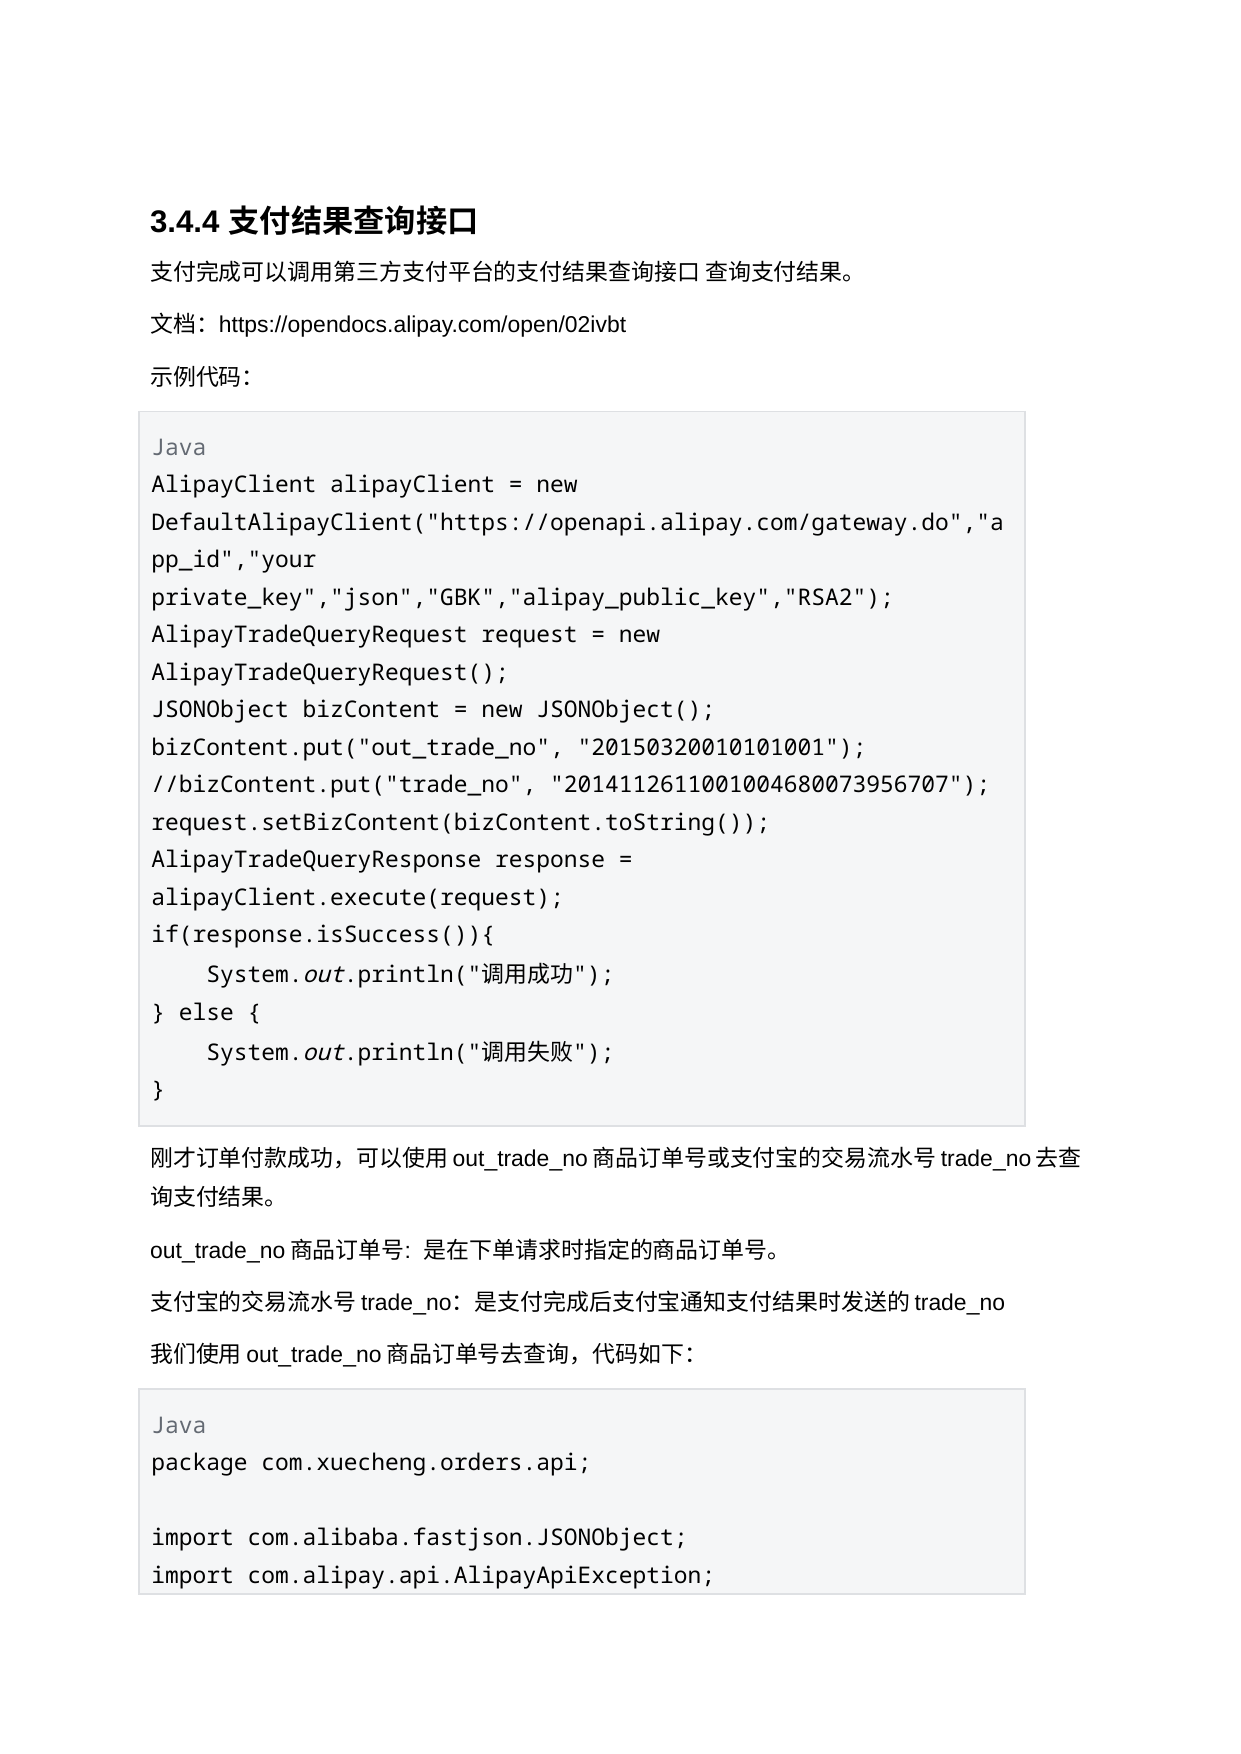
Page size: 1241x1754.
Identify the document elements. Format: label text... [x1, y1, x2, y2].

text 文档：https://opendocs.alipay.com/open/02ivbt [150, 306, 1090, 339]
text 支付完成可以调用第三方支付平台的支付结果查询接口 查询支付结果。 [150, 254, 1090, 287]
text 我们使用out_trade_no商品订单号去查询，代码如下： [150, 1336, 1090, 1369]
text out_trade_no商品订单号: 是在下单请求时指定的商品订单号。 [150, 1231, 1090, 1265]
text 支付宝的交易流水号trade_no：是支付完成后支付宝通知支付结果时发送的trade_no [150, 1284, 1090, 1317]
text 示例代码： [150, 358, 1090, 392]
text 刚才订单付款成功，可以使用out_trade_no商品订单号或支付宝的交易流水号trade_no去查询支付结果。 [150, 1139, 1090, 1212]
table_header Java AlipayClient alipayClient = new DefaultAlipayClient("https://openapi.alipay.com/gateway.do","app_id","your private_key","json","GBK","alipay_public_key","RSA2"); AlipayTradeQueryRequest request = new AlipayTradeQueryRequest(); JSONObject bizContent = new JSONObject(); bizContent.put("out_trade_no", "20150320010101001"); //bizContent.put("trade_no", "2014112611001004680073956707"); request.setBizContent(bizContent.toString()); AlipayTradeQueryResponse response = alipayClient.execute(request); if(response.isSuccess()){ System.out.println("调用成功"); } else { System.out.println("调用失败"); } [140, 412, 1024, 1125]
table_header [140, 1390, 1024, 1593]
